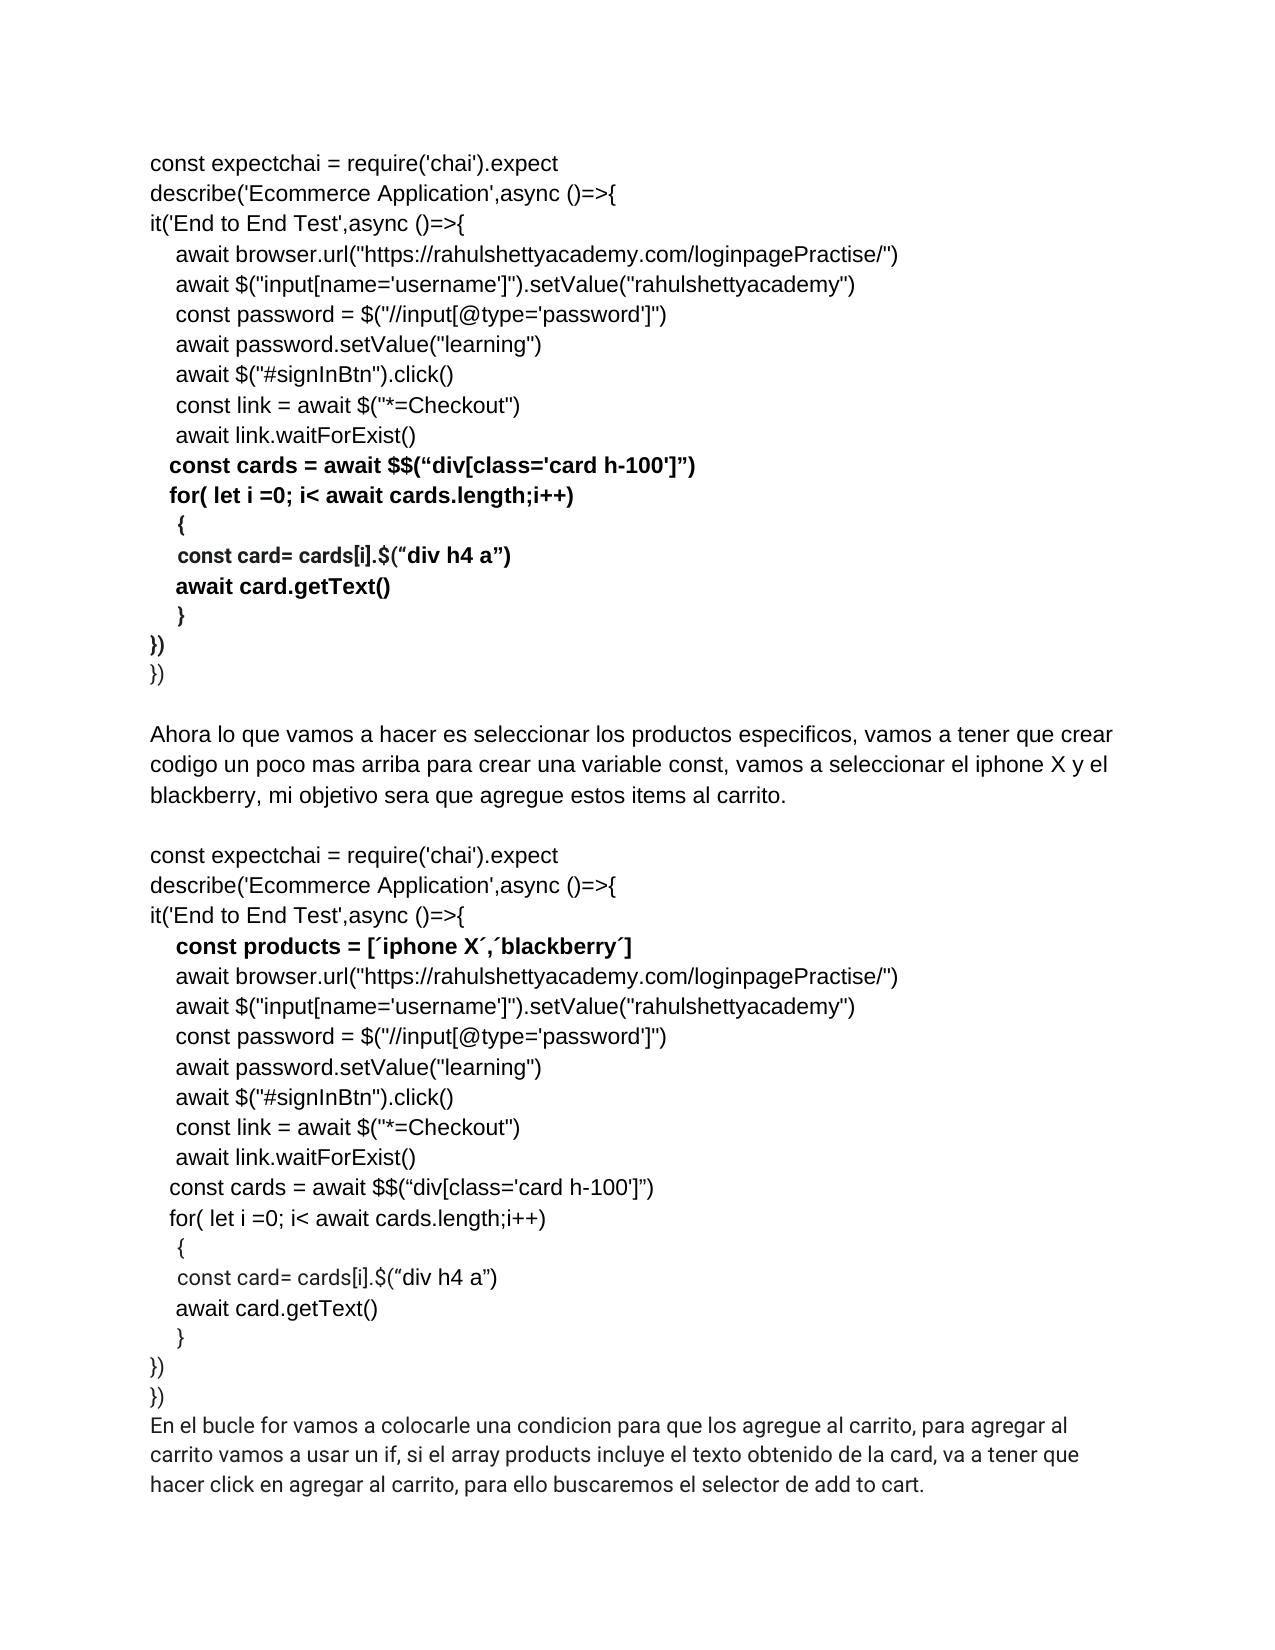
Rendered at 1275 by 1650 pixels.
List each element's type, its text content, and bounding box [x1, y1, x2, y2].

text const products = [´iphone X´,´blackberry´] [150, 933, 1125, 959]
text describe('Ecommerce Application',async ()=>{ [150, 180, 1125, 207]
text En el bucle for vamos a colocarle una condicion para que los agregue al carrito, para agregar al carrito vamos a usar un if, si el array products incluye el texto obtenido de la card, va a tener que hacer click en agregar al carrito, para ello buscaremos el selector de add to cart. [150, 1413, 1125, 1497]
text const card= cards[i].$(“div h4 a”) [150, 1264, 1125, 1291]
text }) [150, 632, 1125, 658]
text for( let i =0; i< await cards.length;i++) [150, 482, 1125, 509]
text { [150, 512, 1125, 538]
text await $("#signInBtn").click() [150, 1084, 1125, 1110]
text await password.setValue("learning") [150, 331, 1125, 358]
text it('End to End Test',async ()=>{ [150, 210, 1125, 237]
text await browser.url("https://rahulshettyacademy.com/loginpagePractise/") [150, 963, 1125, 989]
text await $("input[name='username']").setValue("rahulshettyacademy") [150, 271, 1125, 297]
text const password = $("//input[@type='password']") [150, 301, 1125, 327]
text const link = await $("*=Checkout") [150, 392, 1125, 418]
text const cards = await $$(“div[class='card h-100']”) [150, 1174, 1125, 1201]
text } [150, 1325, 1125, 1351]
text const expectchai = require('chai').expect [150, 842, 1125, 868]
text const password = $("//input[@type='password']") [150, 1023, 1125, 1049]
text for( let i =0; i< await cards.length;i++) [150, 1204, 1125, 1231]
text { [150, 1235, 1125, 1260]
text }) [150, 1384, 1125, 1409]
text await card.getText() [150, 573, 1125, 599]
text describe('Ecommerce Application',async ()=>{ [150, 872, 1125, 898]
text } [150, 603, 1125, 628]
text const card= cards[i].$(“div h4 a”) [150, 542, 1125, 569]
text }) [150, 662, 1125, 687]
text await $("#signInBtn").click() [150, 361, 1125, 388]
text await browser.url("https://rahulshettyacademy.com/loginpagePractise/") [150, 241, 1125, 267]
text await card.getText() [150, 1295, 1125, 1321]
text const link = await $("*=Checkout") [150, 1114, 1125, 1140]
text const cards = await $$(“div[class='card h-100']”) [150, 452, 1125, 478]
text await $("input[name='username']").setValue("rahulshettyacademy") [150, 993, 1125, 1019]
text await link.waitForExist() [150, 422, 1125, 448]
text Ahora lo que vamos a hacer es seleccionar los productos especificos, vamos a tener que crear codigo un poco mas arriba para crear una variable const, vamos a seleccionar el iphone X y el blackberry, mi objetivo sera que agregue estos items al carrito. [150, 721, 1125, 808]
text await password.setValue("learning") [150, 1053, 1125, 1080]
text const expectchai = require('chai').expect [150, 150, 1125, 176]
text await link.waitForExist() [150, 1144, 1125, 1170]
text it('End to End Test',async ()=>{ [150, 902, 1125, 929]
text }) [150, 1354, 1125, 1380]
